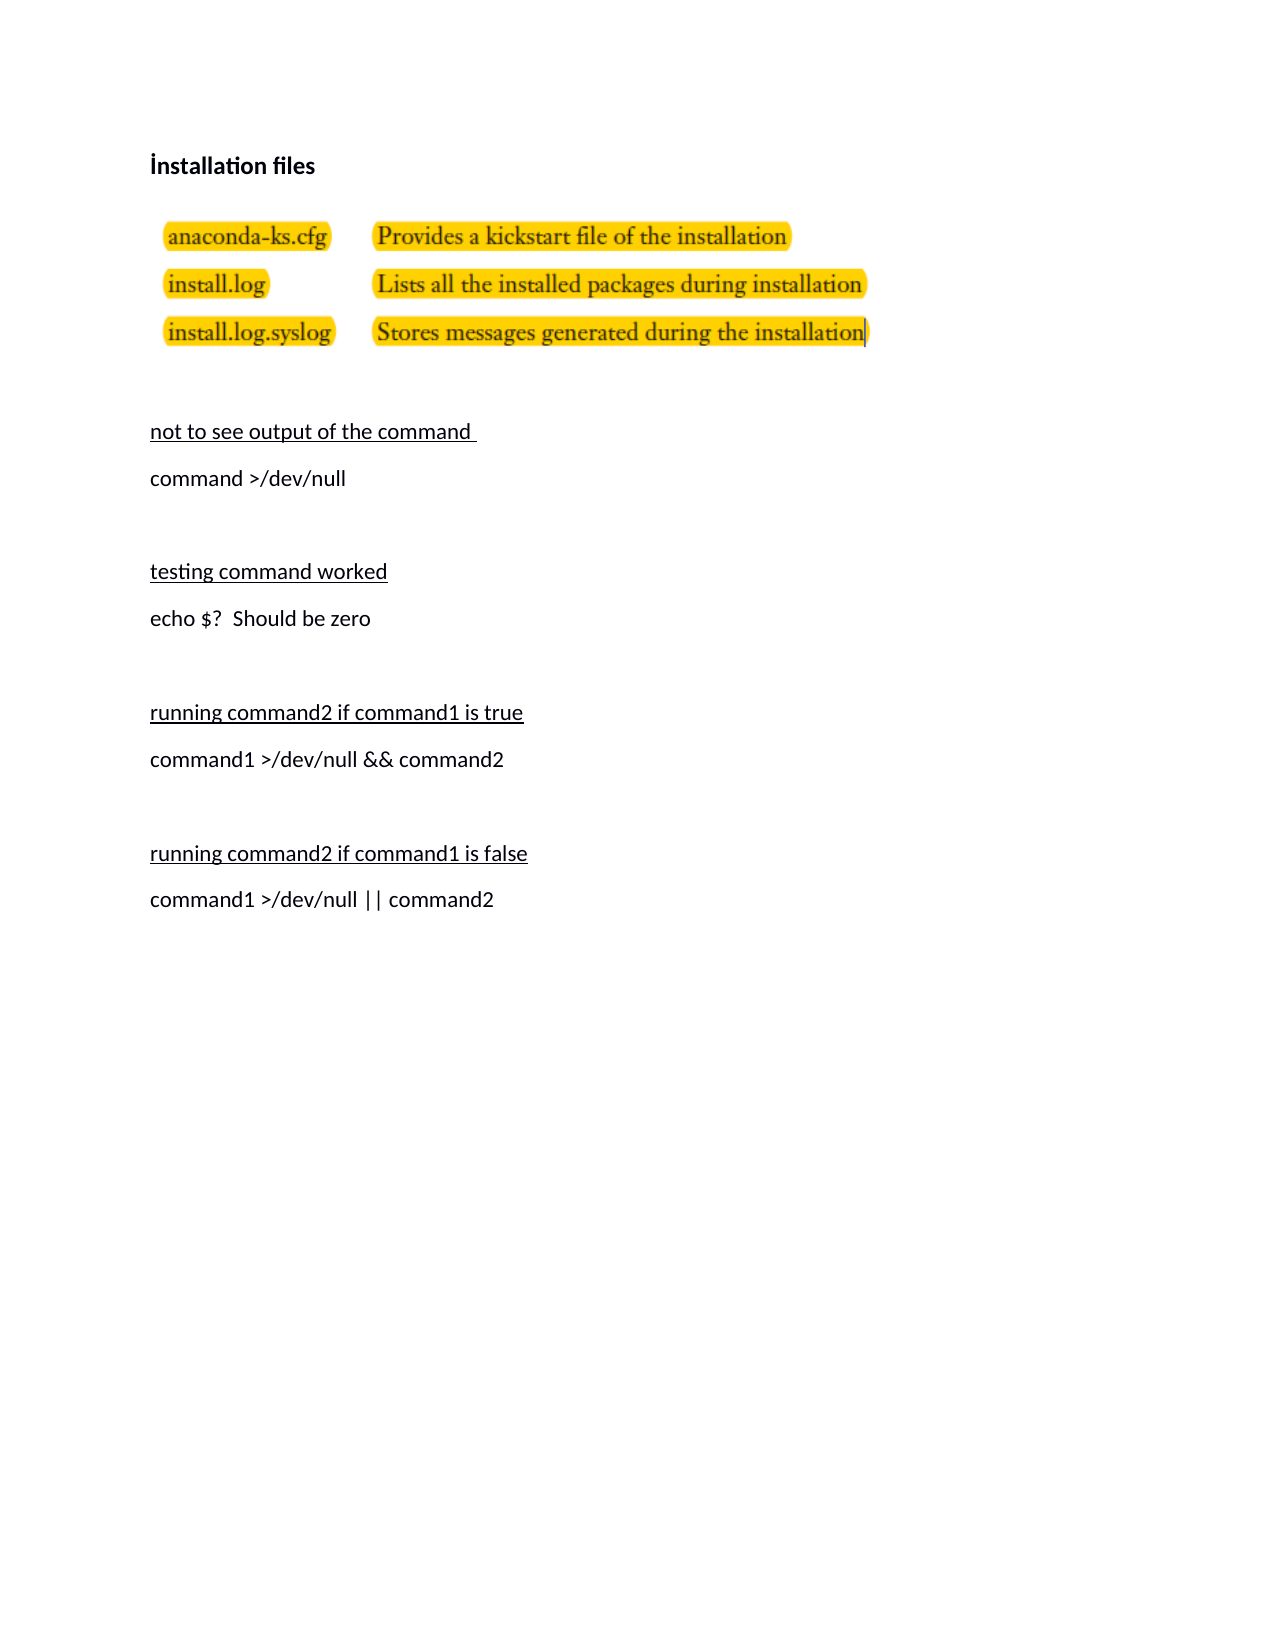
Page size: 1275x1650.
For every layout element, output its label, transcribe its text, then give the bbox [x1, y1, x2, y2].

text command1 >/dev/null && command2 [150, 745, 1125, 773]
text İnstallation files [150, 150, 1125, 181]
text command1 >/dev/null || command2 [150, 886, 1125, 913]
text command >/dev/null [150, 464, 1125, 492]
picture [150, 199, 978, 398]
text running command2 if command1 is false [150, 839, 1125, 867]
text not to see output of the command [150, 417, 1125, 445]
text echo $? Should be zero [150, 604, 1125, 632]
text running command2 if command1 is true [150, 698, 1125, 726]
text testing command worked [150, 557, 1125, 585]
